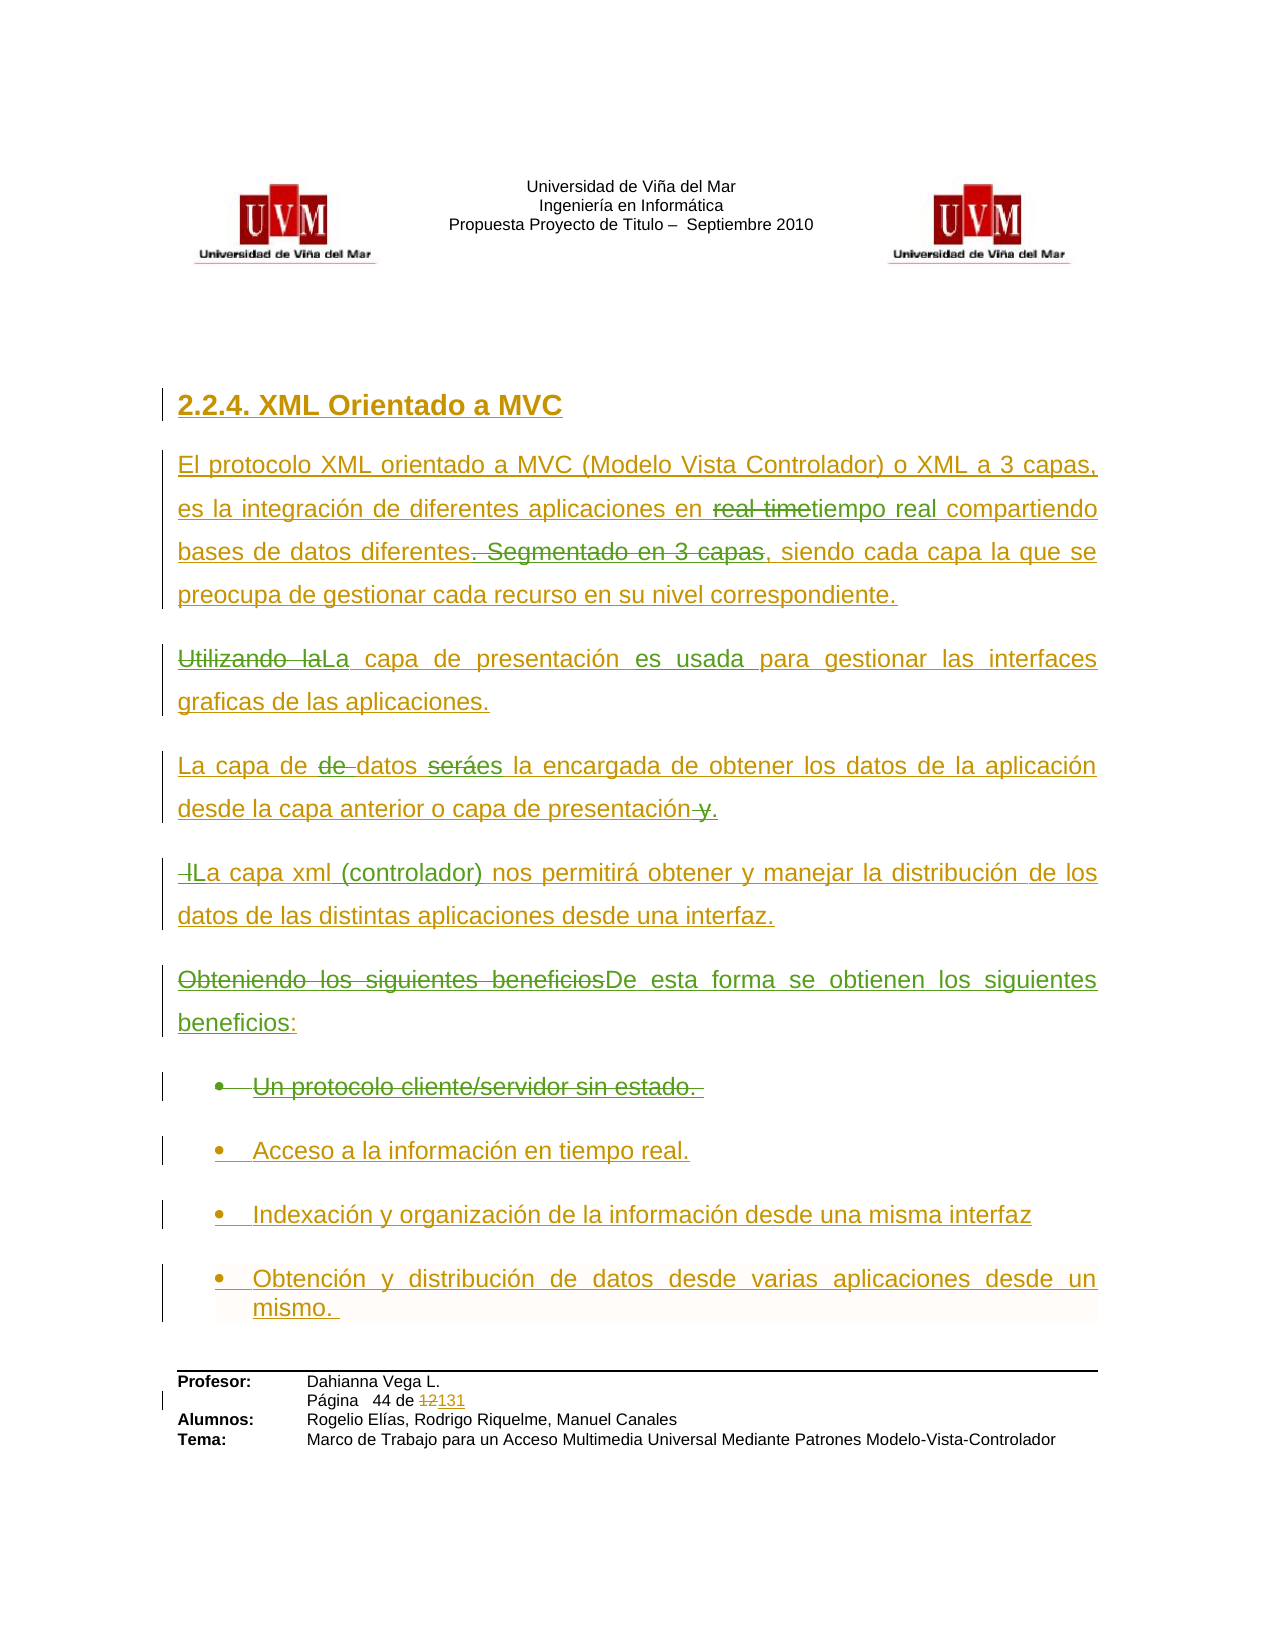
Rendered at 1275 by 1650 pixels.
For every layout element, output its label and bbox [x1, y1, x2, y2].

picture [177, 176, 390, 267]
picture [871, 176, 1084, 267]
